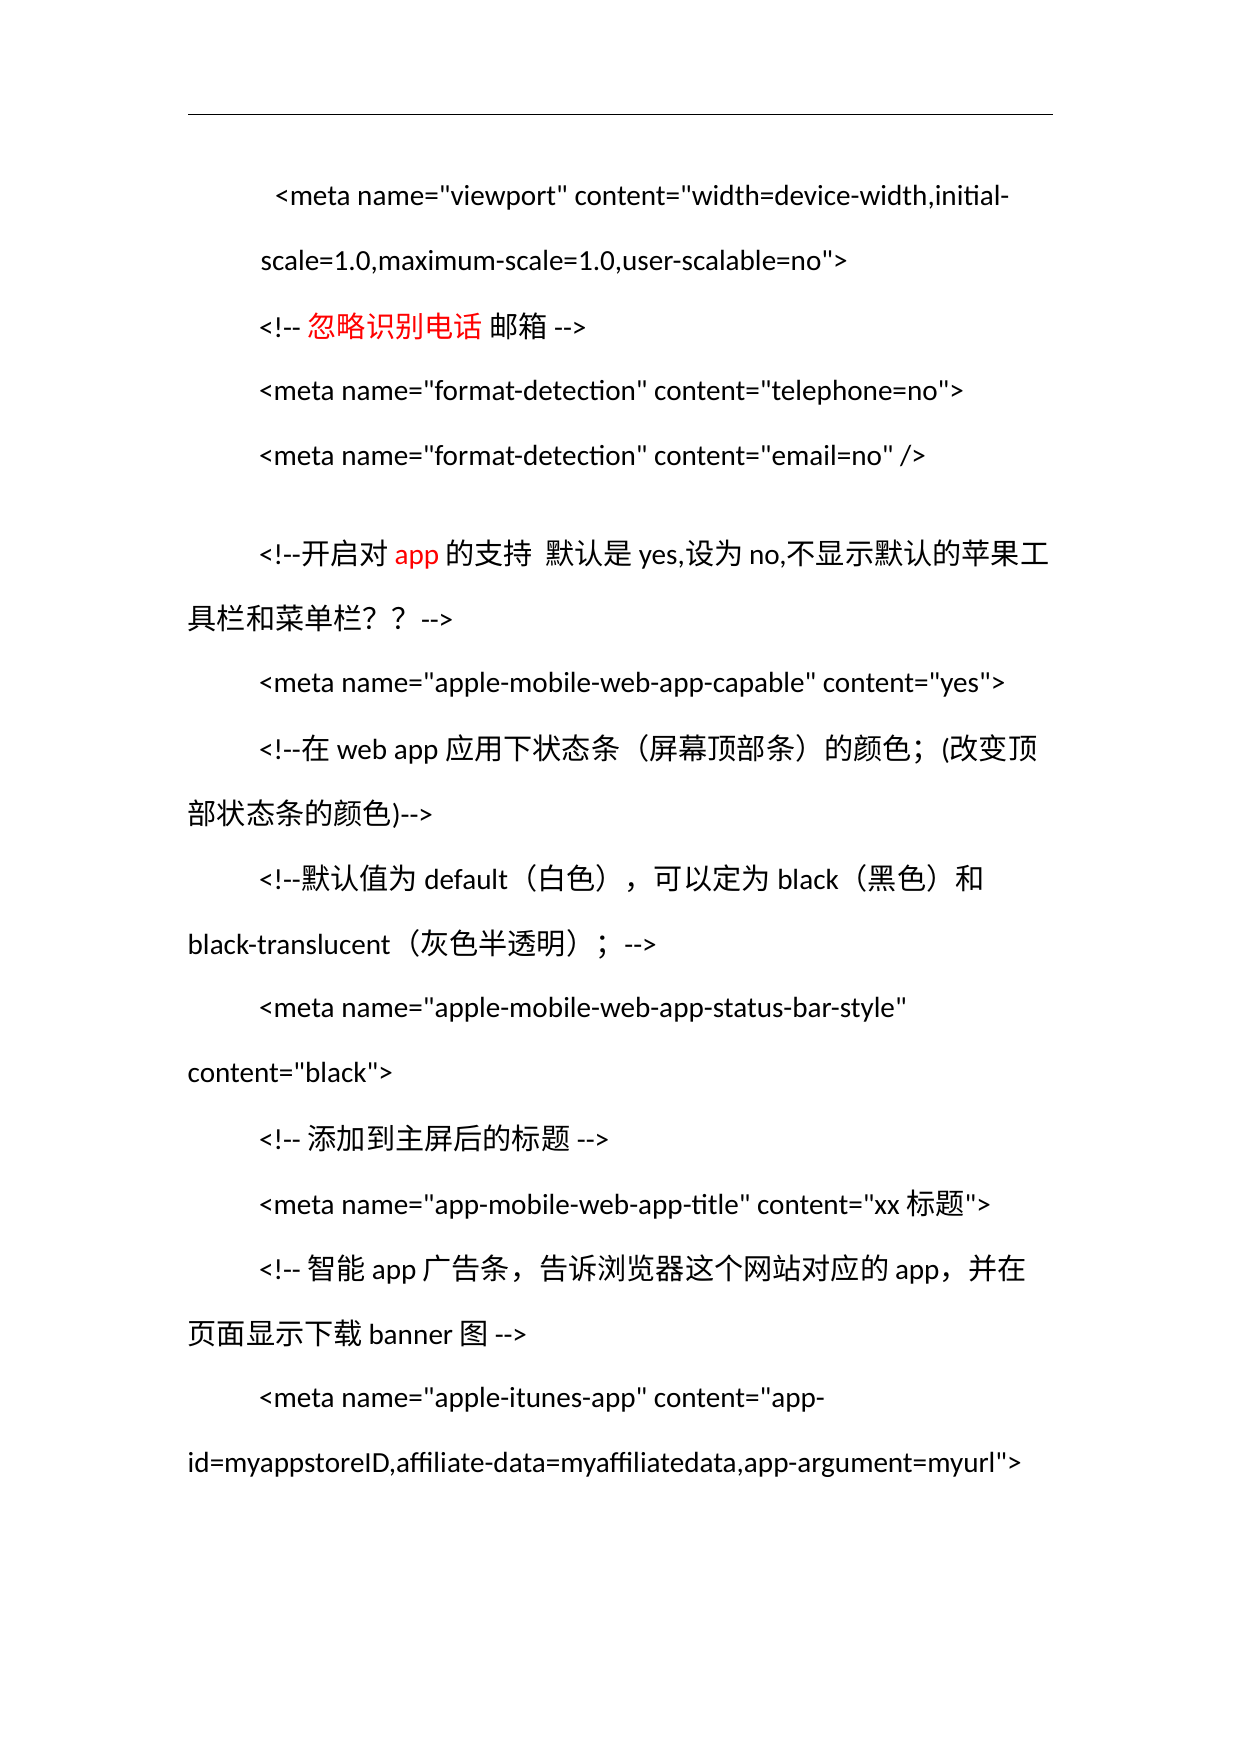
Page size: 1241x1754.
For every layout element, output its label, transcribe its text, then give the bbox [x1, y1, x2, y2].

text <!--开启对app的支持 默认是yes,设为no,不显示默认的苹果工具栏和菜单栏？？--> [187, 519, 1053, 649]
text <!-- 忽略识别电话 邮箱 --> [187, 292, 1053, 357]
text <meta name="format-detection" content="telephone=no"> [187, 357, 1053, 422]
text <meta name="apple-mobile-web-app-capable" content="yes"> [187, 649, 1053, 714]
text <meta name="apple-itunes-app" content="app-id=myappstoreID,affiliate-data=myaffiliatedata,app-argument=myurl"> [187, 1364, 1053, 1494]
text <meta name="apple-mobile-web-app-status-bar-style" content="black"> [187, 974, 1053, 1104]
text <!-- 添加到主屏后的标题 --> [187, 1104, 1053, 1169]
text <!--默认值为 default（白色），可以定为 black（黑色）和 black-translucent（灰色半透明）；--> [187, 844, 1053, 974]
text <meta name="viewport" content="width=device-width,initial-scale=1.0,maximum-scale=1.0,user-scalable=no"> [260, 162, 1053, 292]
text <meta name="app-mobile-web-app-title" content="xx标题"> [187, 1169, 1053, 1234]
text <!-- 智能app广告条，告诉浏览器这个网站对应的app，并在页面显示下载banner图 --> [187, 1234, 1053, 1364]
text <meta name="format-detection" content="email=no" /> [187, 422, 1053, 487]
text <!--在 web app 应用下状态条（屏幕顶部条）的颜色；(改变顶部状态条的颜色)--> [187, 714, 1053, 844]
